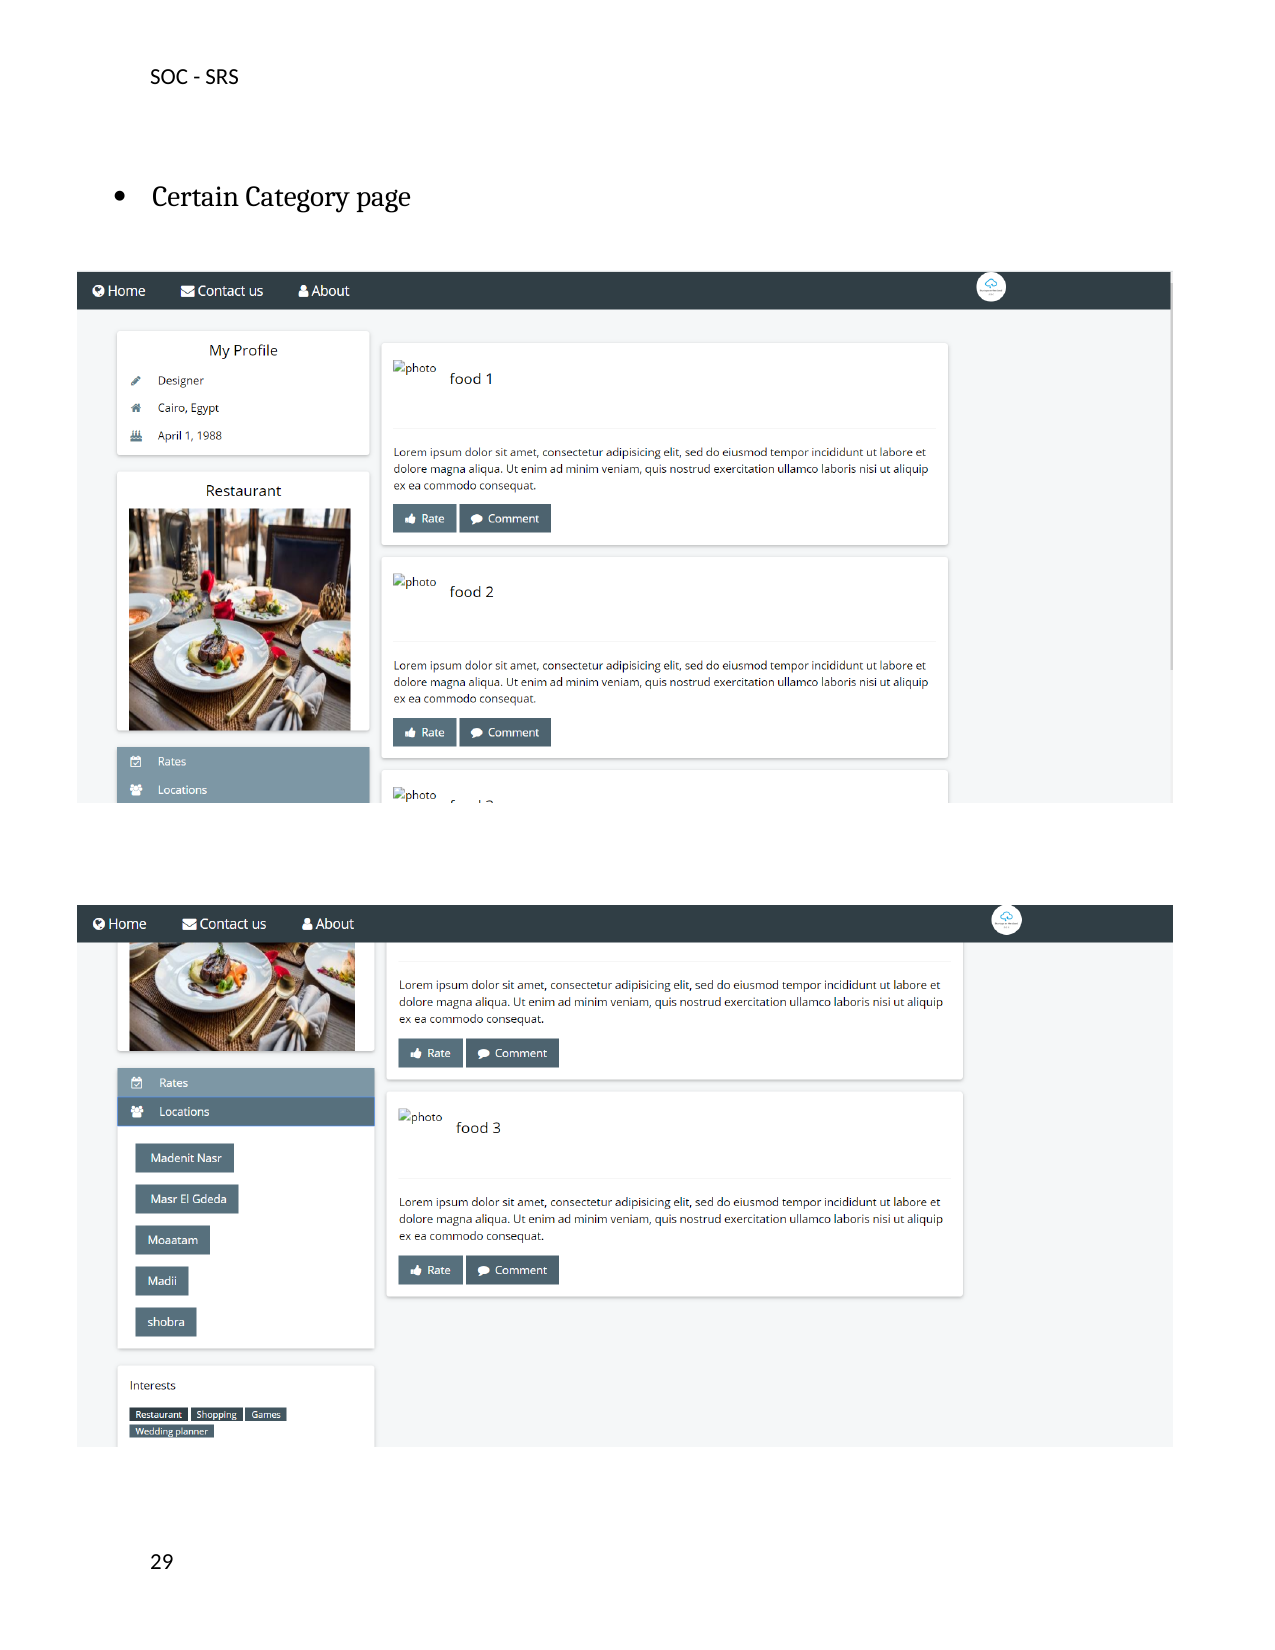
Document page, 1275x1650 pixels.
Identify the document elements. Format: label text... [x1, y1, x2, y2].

list Certain Category page [114, 181, 1173, 214]
picture [77, 270, 1173, 803]
picture [77, 905, 1173, 1447]
